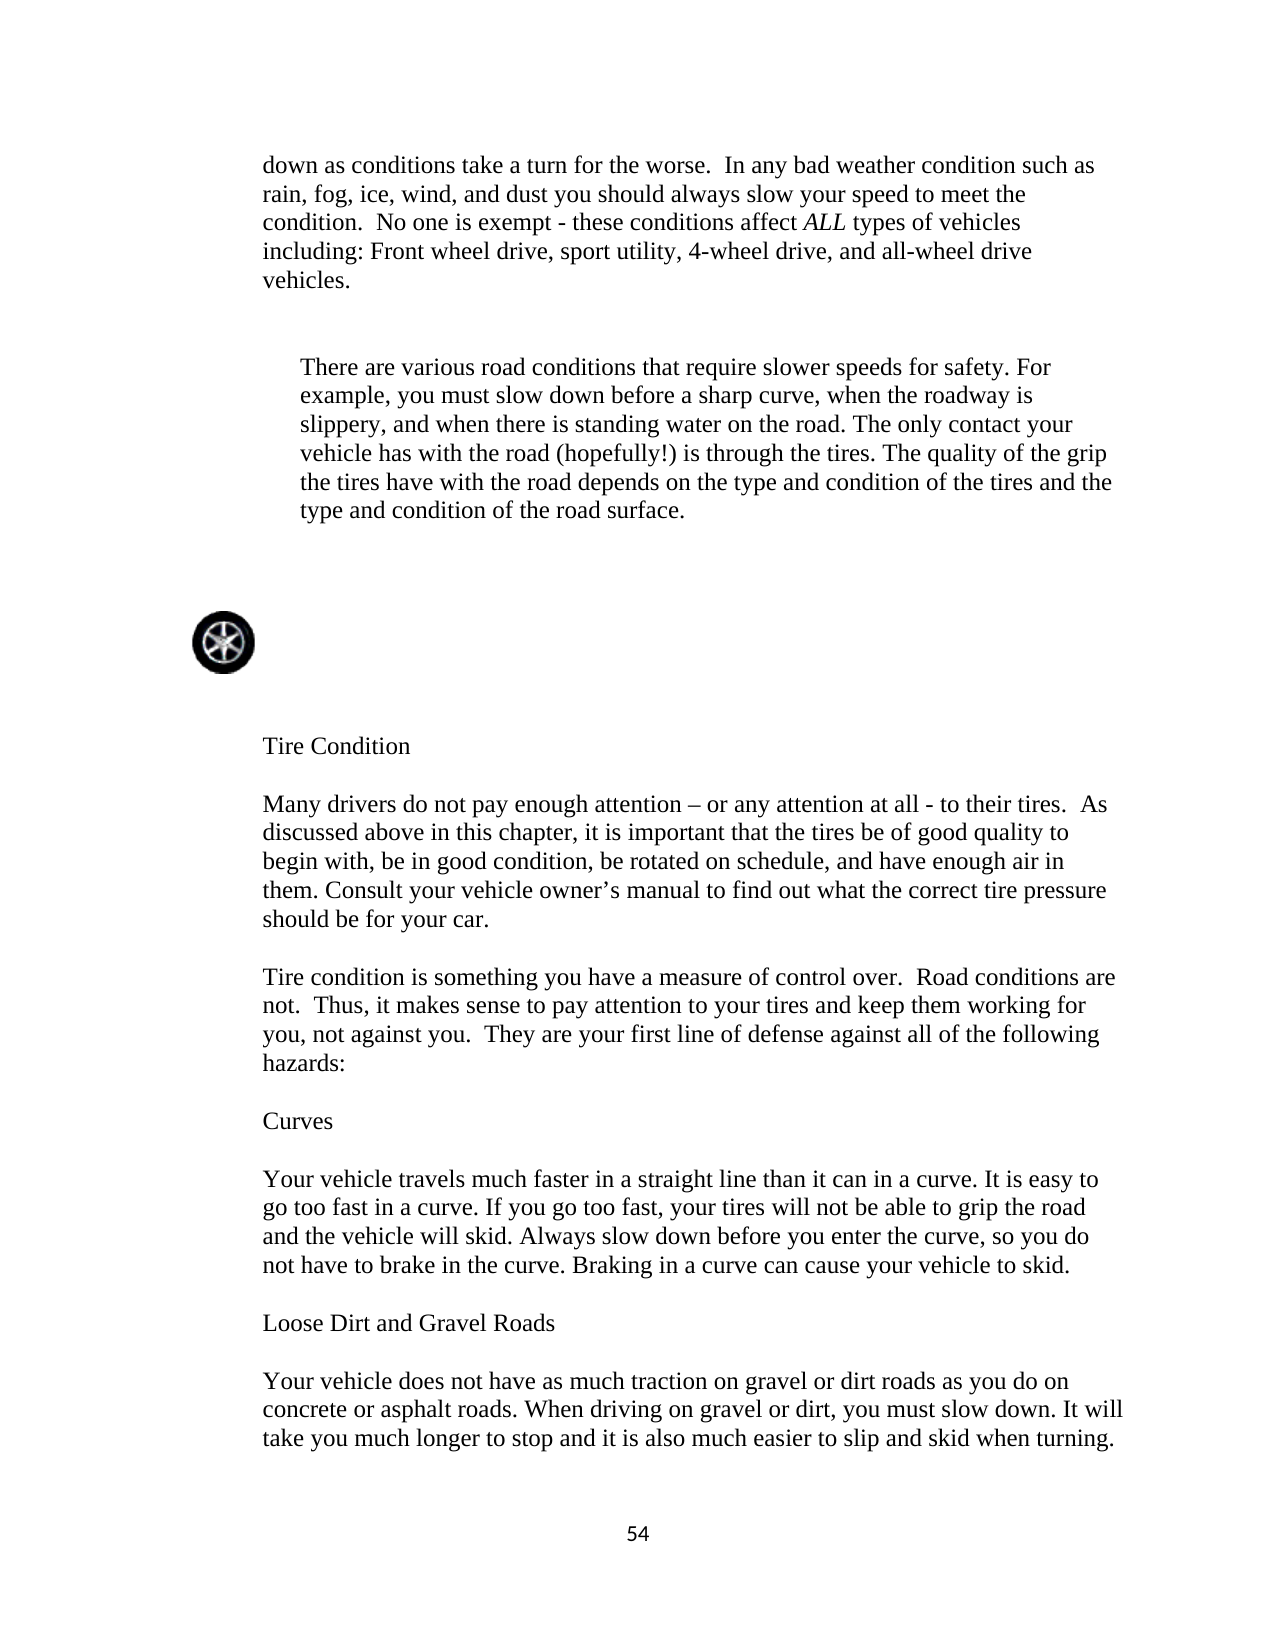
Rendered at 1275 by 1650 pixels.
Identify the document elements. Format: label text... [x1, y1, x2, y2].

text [262, 150, 1125, 294]
text There are various road conditions that require slower speeds for safety. For example, you must slow down before a sharp curve, when the roadway is slippery, and when there is standing water on the road. The only contact your vehicle has with the road (hopefully!) is through the tires. The quality of the grip the tires have with the road depends on the type and condition of the tires and the type and condition of the road surface. [262, 323, 1125, 524]
text Loose Dirt and Gravel Roads [262, 1308, 1125, 1337]
text Your vehicle travels much faster in a straight line than it can in a curve. It is easy to go too fast in a curve. If you go too fast, your tires will not be able to grip the road and the vehicle will skid. Always slow down before you enter the curve, so you do not have to brake in the curve. Braking in a curve can cause your vehicle to skid. [262, 1164, 1125, 1279]
picture [150, 611, 255, 674]
text Tire condition is something you have a measure of control over. Road conditions are not. Thus, it makes sense to pay attention to your tires and keep them working for you, not against you. They are your first line of defense against all of the following hazards: [262, 962, 1125, 1077]
text Tire Condition Many drivers do not pay enough attention – or any attention at all - to their tires. As discussed above in this chapter, it is important that the tires be of good quality to begin with, be in good condition, be rotated on schedule, and have enough air in them. Consult your vehicle owner’s manual to find out what the correct tire pressure should be for your car. [262, 731, 1125, 932]
text Your vehicle does not have as much traction on gravel or dirt roads as you do on concrete or asphalt roads. When driving on gravel or dirt, you must slow down. It will take you much longer to stop and it is also much easier to slip and skid when turning. [262, 1366, 1125, 1452]
text Curves [262, 1106, 1125, 1134]
